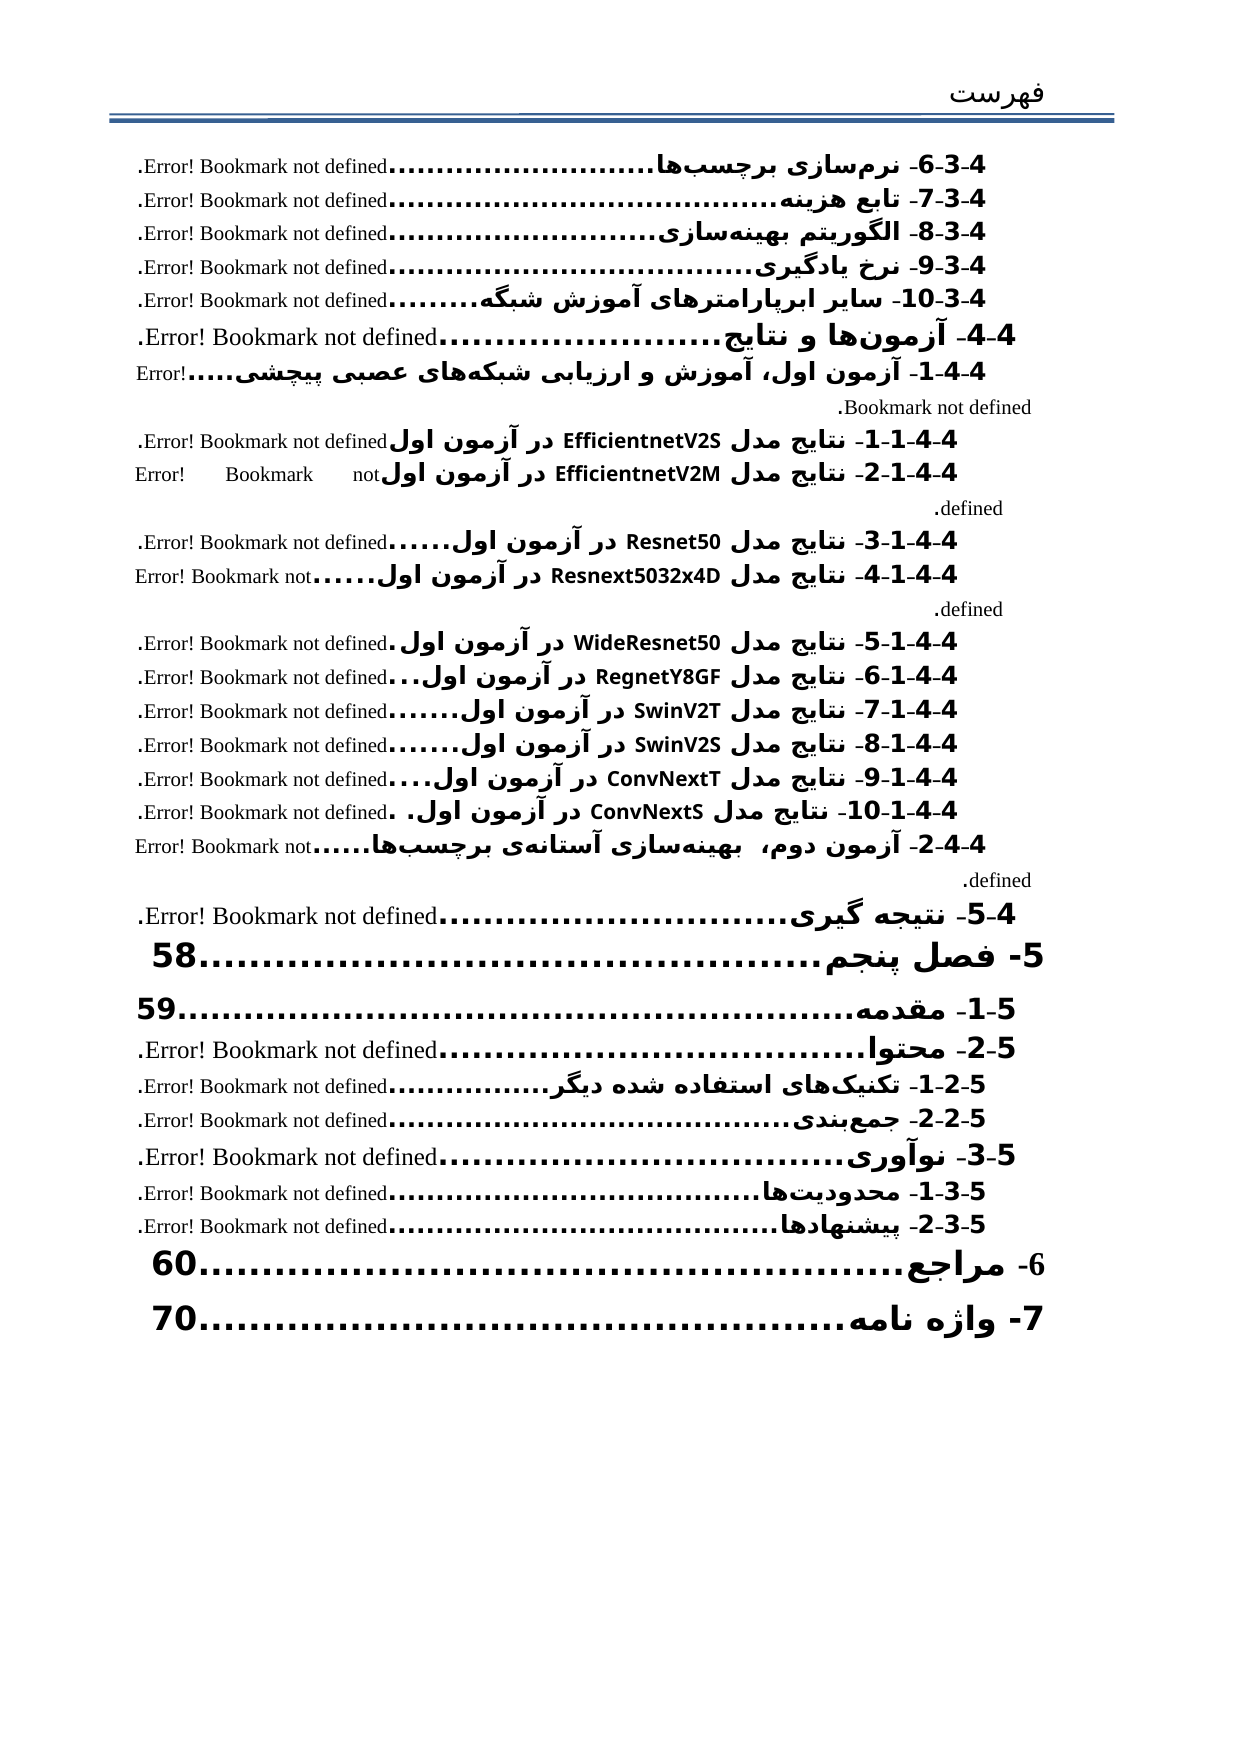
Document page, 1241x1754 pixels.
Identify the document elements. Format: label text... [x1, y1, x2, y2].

text 5˗2˗ محتوا Error! Bookmark not defined. [135, 1031, 1062, 1065]
text 4˗3˗10˗ سایر ابرپارامتر‌های آموزش شبگه Error! Bookmark not defined. [135, 284, 1032, 314]
text 4˗4˗ آزمون‌ها و نتایج Error! Bookmark not defined. [135, 318, 1062, 352]
text 6- مراجع 60 [135, 1244, 1090, 1283]
text 4˗4˗1˗5˗ نتایج مدل WideResnet50 در آزمون اول Error! Bookmark not defined. [135, 627, 1003, 657]
text 4˗4˗1˗1˗ نتایج مدل EfficientnetV2S در آزمون اول Error! Bookmark not defined. [135, 425, 1003, 454]
text 4˗4˗1˗7˗ نتایج مدل SwinV2T در آزمون اول Error! Bookmark not defined. [135, 695, 1003, 724]
text 4˗5˗ نتیجه گیری Error! Bookmark not defined. [135, 897, 1062, 932]
text 5˗3˗1˗ محدودیت‌ها Error! Bookmark not defined. [135, 1177, 1032, 1206]
text 5˗1˗ مقدمه 59 [135, 992, 1062, 1026]
text 4˗4˗1˗2˗ نتایج مدل EfficientnetV2M در آزمون اول Error! Bookmark not defined. [135, 458, 1003, 522]
text 4˗4˗1˗6˗ نتایج مدل RegnetY8GF در آزمون اول Error! Bookmark not defined. [135, 661, 1003, 691]
text 4˗3˗8˗ الگوریتم بهینه‌سازی Error! Bookmark not defined. [135, 217, 1032, 247]
text 4˗3˗9˗ نرخ یادگیری Error! Bookmark not defined. [135, 251, 1032, 280]
text 4˗4˗1˗ آزمون اول، آموزش و ارزیابی شبکه‌های عصبی پیچشی Error! Bookmark not defined. [135, 357, 1032, 420]
text 4˗3˗6˗ نرم‌سازی برچسب‌ها Error! Bookmark not defined. [135, 150, 1032, 179]
text 7- واژه نامه 70 [135, 1299, 1090, 1338]
text 5˗2˗1˗ تکنیک‌های استفاده شده دیگر Error! Bookmark not defined. [135, 1070, 1032, 1099]
text 4˗4˗1˗10˗ نتایج مدل ConvNextS در آزمون اول Error! Bookmark not defined. [135, 796, 1003, 826]
text 5˗2˗2˗ جمع‌بندی Error! Bookmark not defined. [135, 1104, 1032, 1133]
text 5˗3˗2˗ پیشنهادها Error! Bookmark not defined. [135, 1211, 1032, 1240]
text 4˗4˗2˗ آزمون دوم، بهینه‌سازی آستانه‌ی برچسب‌ها Error! Bookmark not defined. [135, 830, 1032, 893]
text 4˗4˗1˗8˗ نتایج مدل SwinV2S در آزمون اول Error! Bookmark not defined. [135, 729, 1003, 758]
text 4˗4˗1˗9˗ نتایج مدل ConvNextT در آزمون اول Error! Bookmark not defined. [135, 763, 1003, 792]
text 5˗3˗ نوآوری Error! Bookmark not defined. [135, 1138, 1062, 1172]
text 4˗4˗1˗4˗ نتایج مدل Resnext5032x4D در آزمون اول Error! Bookmark not defined. [135, 560, 1003, 623]
text 4˗3˗7˗ تابع هزینه Error! Bookmark not defined. [135, 184, 1032, 213]
text 5- فصل پنجم 58 [135, 937, 1090, 976]
text 4˗4˗1˗3˗ نتایج مدل Resnet50 در آزمون اول Error! Bookmark not defined. [135, 526, 1003, 555]
